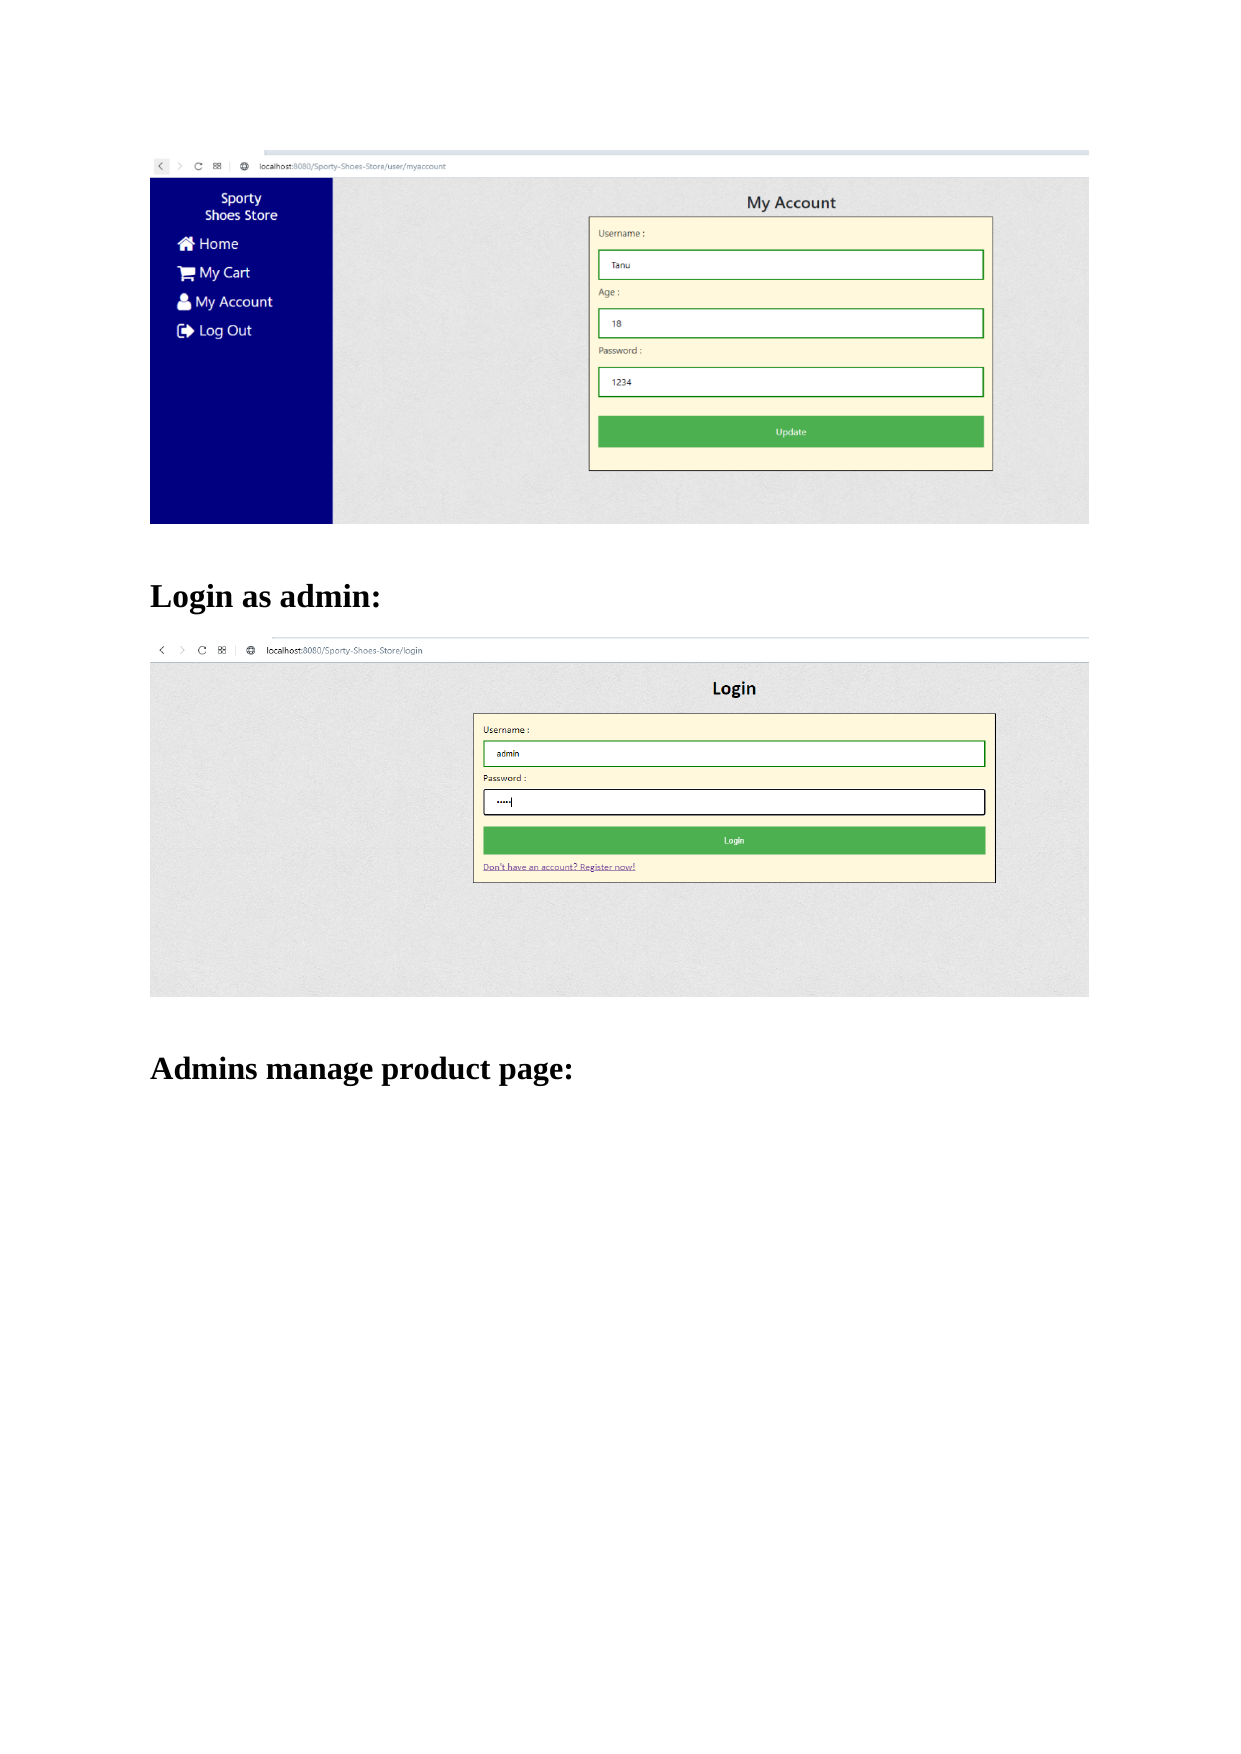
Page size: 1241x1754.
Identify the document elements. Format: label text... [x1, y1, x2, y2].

text Admins manage product page: [150, 1049, 1090, 1087]
picture [150, 637, 1089, 997]
picture [150, 150, 1089, 524]
text Login as admin: [150, 576, 1090, 615]
